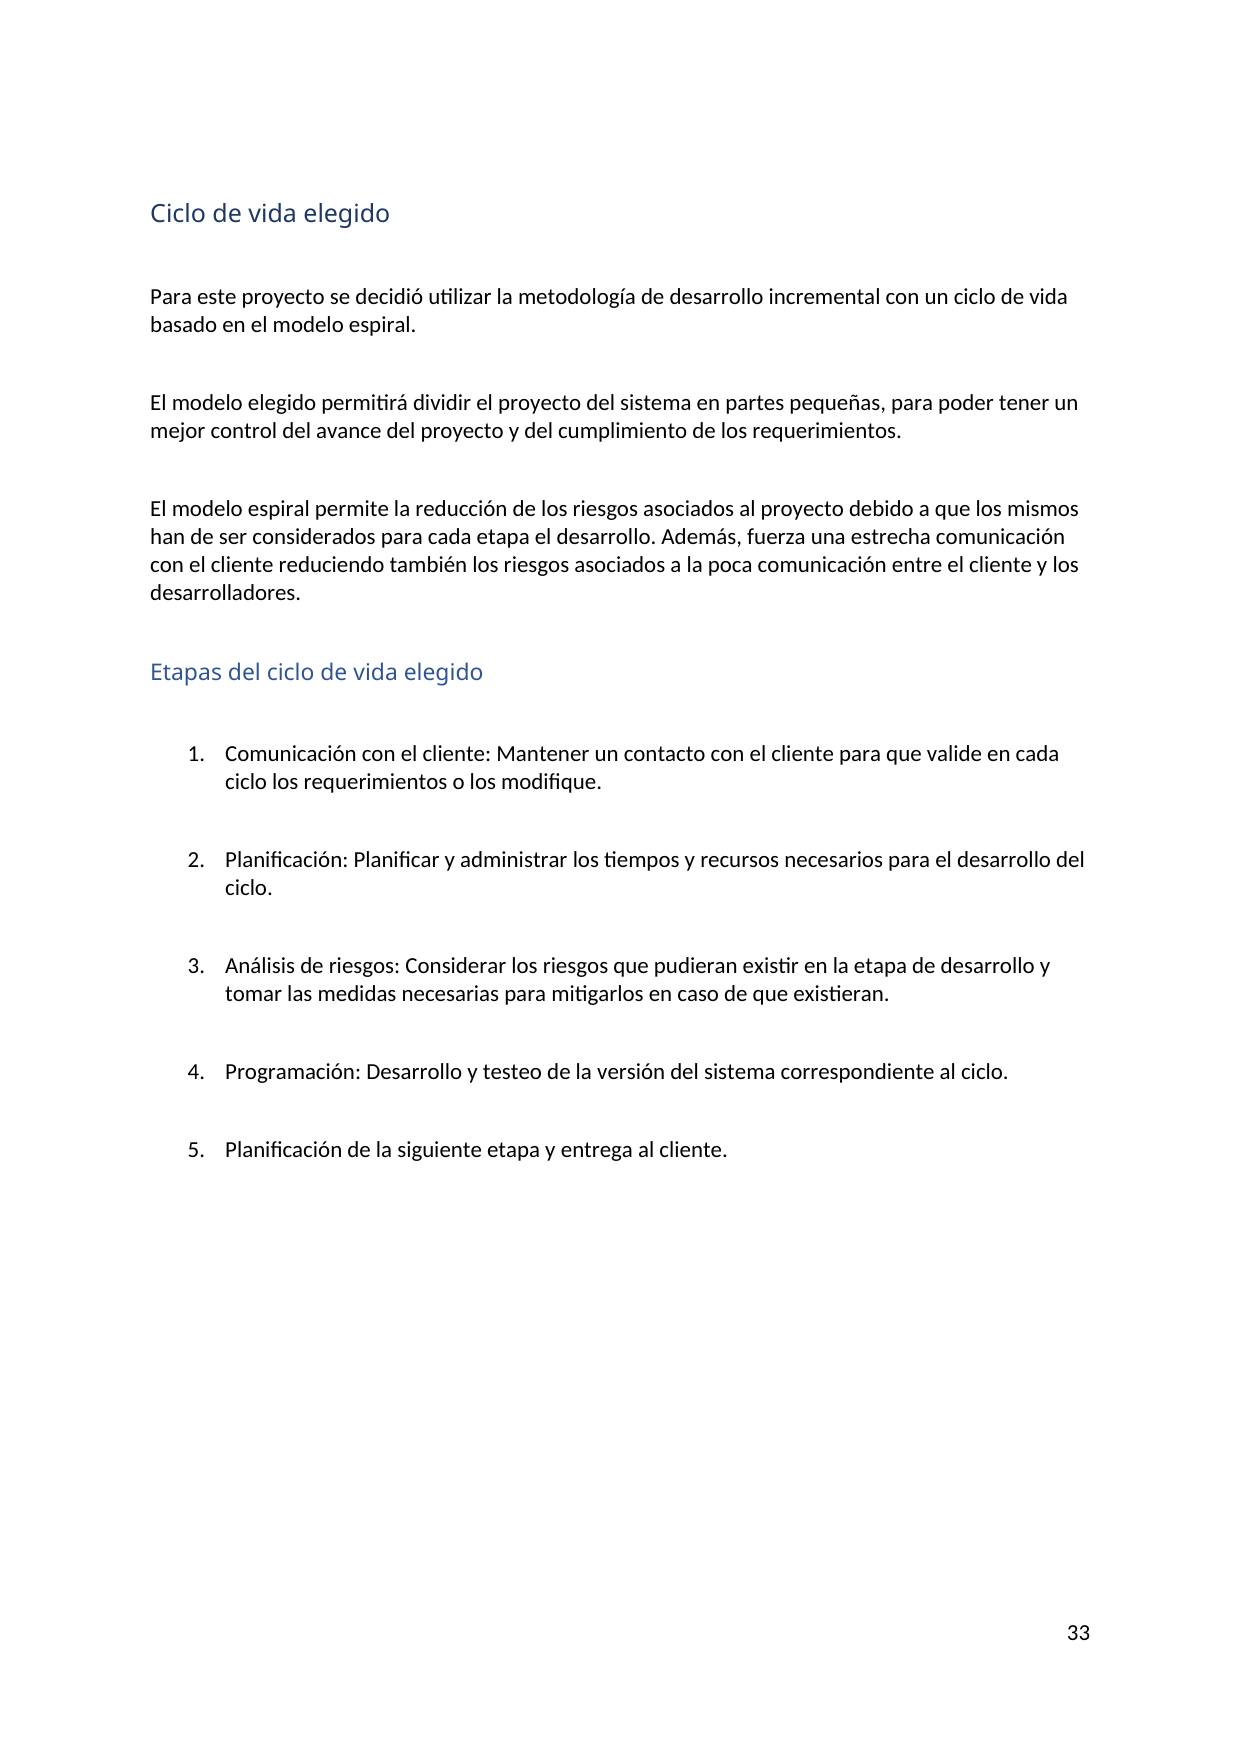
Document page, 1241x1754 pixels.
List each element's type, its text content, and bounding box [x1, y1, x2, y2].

subtitle Ciclo de vida elegido [150, 196, 1090, 230]
subtitle Etapas del ciclo de vida elegido [150, 656, 1090, 687]
text El modelo elegido permitirá dividir el proyecto del sistema en partes pequeñas, para poder tener un mejor control del avance del proyecto y del cumplimiento de los requerimientos. [150, 388, 1090, 444]
list Análisis de riesgos: Considerar los riesgos que pudieran existir en la etapa de desarrollo y tomar las medidas necesarias para mitigarlos en caso de que existieran. [187, 951, 1090, 1007]
list Programación: Desarrollo y testeo de la versión del sistema correspondiente al ciclo. [187, 1057, 1090, 1085]
list Planificación de la siguiente etapa y entrega al cliente. [187, 1135, 1090, 1163]
list Comunicación con el cliente: Mantener un contacto con el cliente para que valide en cada ciclo los requerimientos o los modifique. [187, 739, 1090, 795]
text El modelo espiral permite la reducción de los riesgos asociados al proyecto debido a que los mismos han de ser considerados para cada etapa el desarrollo. Además, fuerza una estrecha comunicación con el cliente reduciendo también los riesgos asociados a la poca comunicación entre el cliente y los desarrolladores. [150, 494, 1090, 606]
list Planificación: Planificar y administrar los tiempos y recursos necesarios para el desarrollo del ciclo. [187, 845, 1090, 901]
text Para este proyecto se decidió utilizar la metodología de desarrollo incremental con un ciclo de vida basado en el modelo espiral. [150, 282, 1090, 338]
